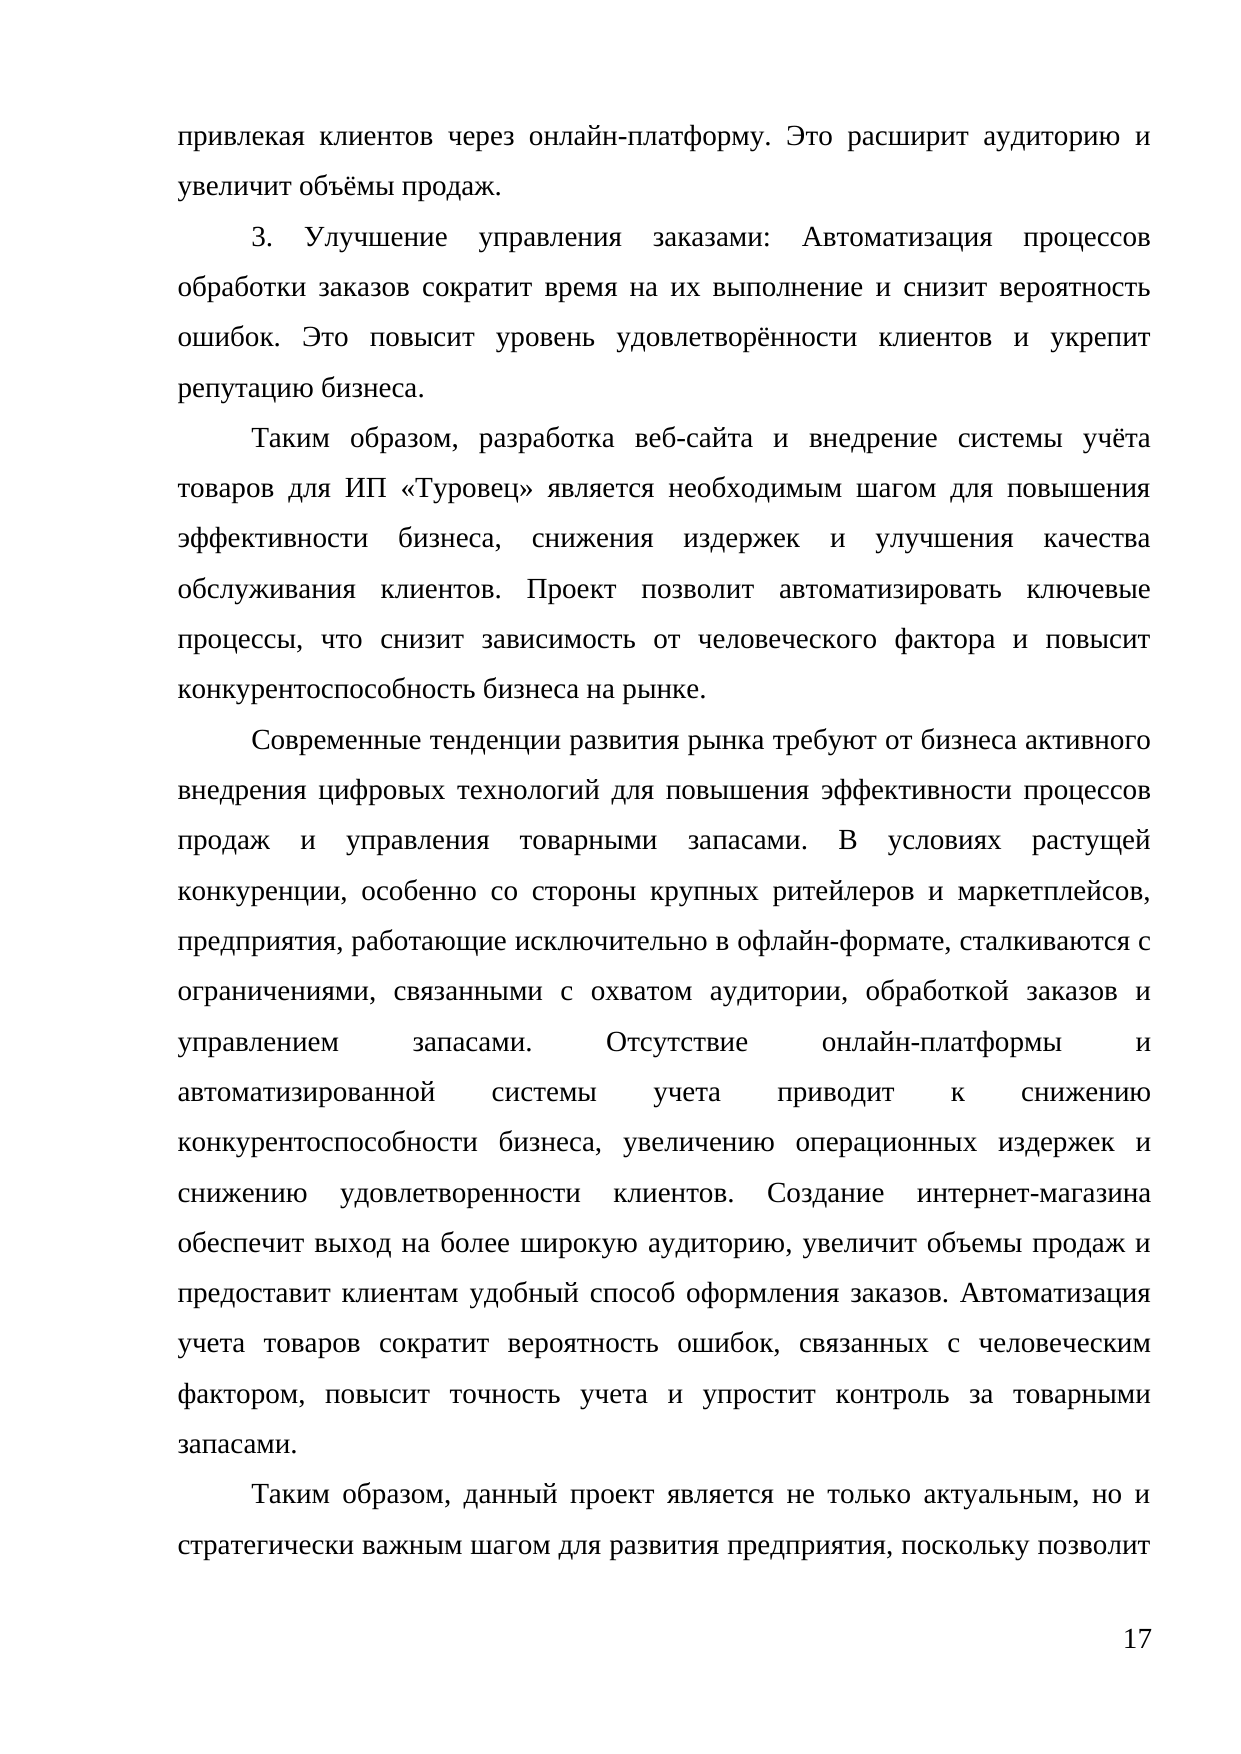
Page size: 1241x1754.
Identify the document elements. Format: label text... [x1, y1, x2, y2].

text 3. Улучшение управления заказами: Автоматизация процессов обработки заказов сократит время на их выполнение и снизит вероятность ошибок. Это повысит уровень удовлетворённости клиентов и укрепит репутацию бизнеса. [177, 219, 1152, 403]
text Таким образом, разработка веб-сайта и внедрение системы учёта товаров для ИП «Туровец» является необходимым шагом для повышения эффективности бизнеса, снижения издержек и улучшения качества обслуживания клиентов. Проект позволит автоматизировать ключевые процессы, что снизит зависимость от человеческого фактора и повысит конкурентоспособность бизнеса на рынке. [177, 420, 1152, 705]
text Современные тенденции развития рынка требуют от бизнеса активного внедрения цифровых технологий для повышения эффективности процессов продаж и управления товарными запасами. В условиях растущей конкуренции, особенно со стороны крупных ритейлеров и маркетплейсов, предприятия, работающие исключительно в офлайн-формате, сталкиваются с ограничениями, связанными с охватом аудитории, обработкой заказов и управлением запасами. Отсутствие онлайн-платформы и автоматизированной системы учета приводит к снижению конкурентоспособности бизнеса, увеличению операционных издержек и снижению удовлетворенности клиентов. Создание интернет-магазина обеспечит выход на более широкую аудиторию, увеличит объемы продаж и предоставит клиентам удобный способ оформления заказов. Автоматизация учета товаров сократит вероятность ошибок, связанных с человеческим фактором, повысит точность учета и упростит контроль за товарными запасами. [177, 722, 1152, 1460]
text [177, 118, 1152, 202]
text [177, 1477, 1152, 1560]
